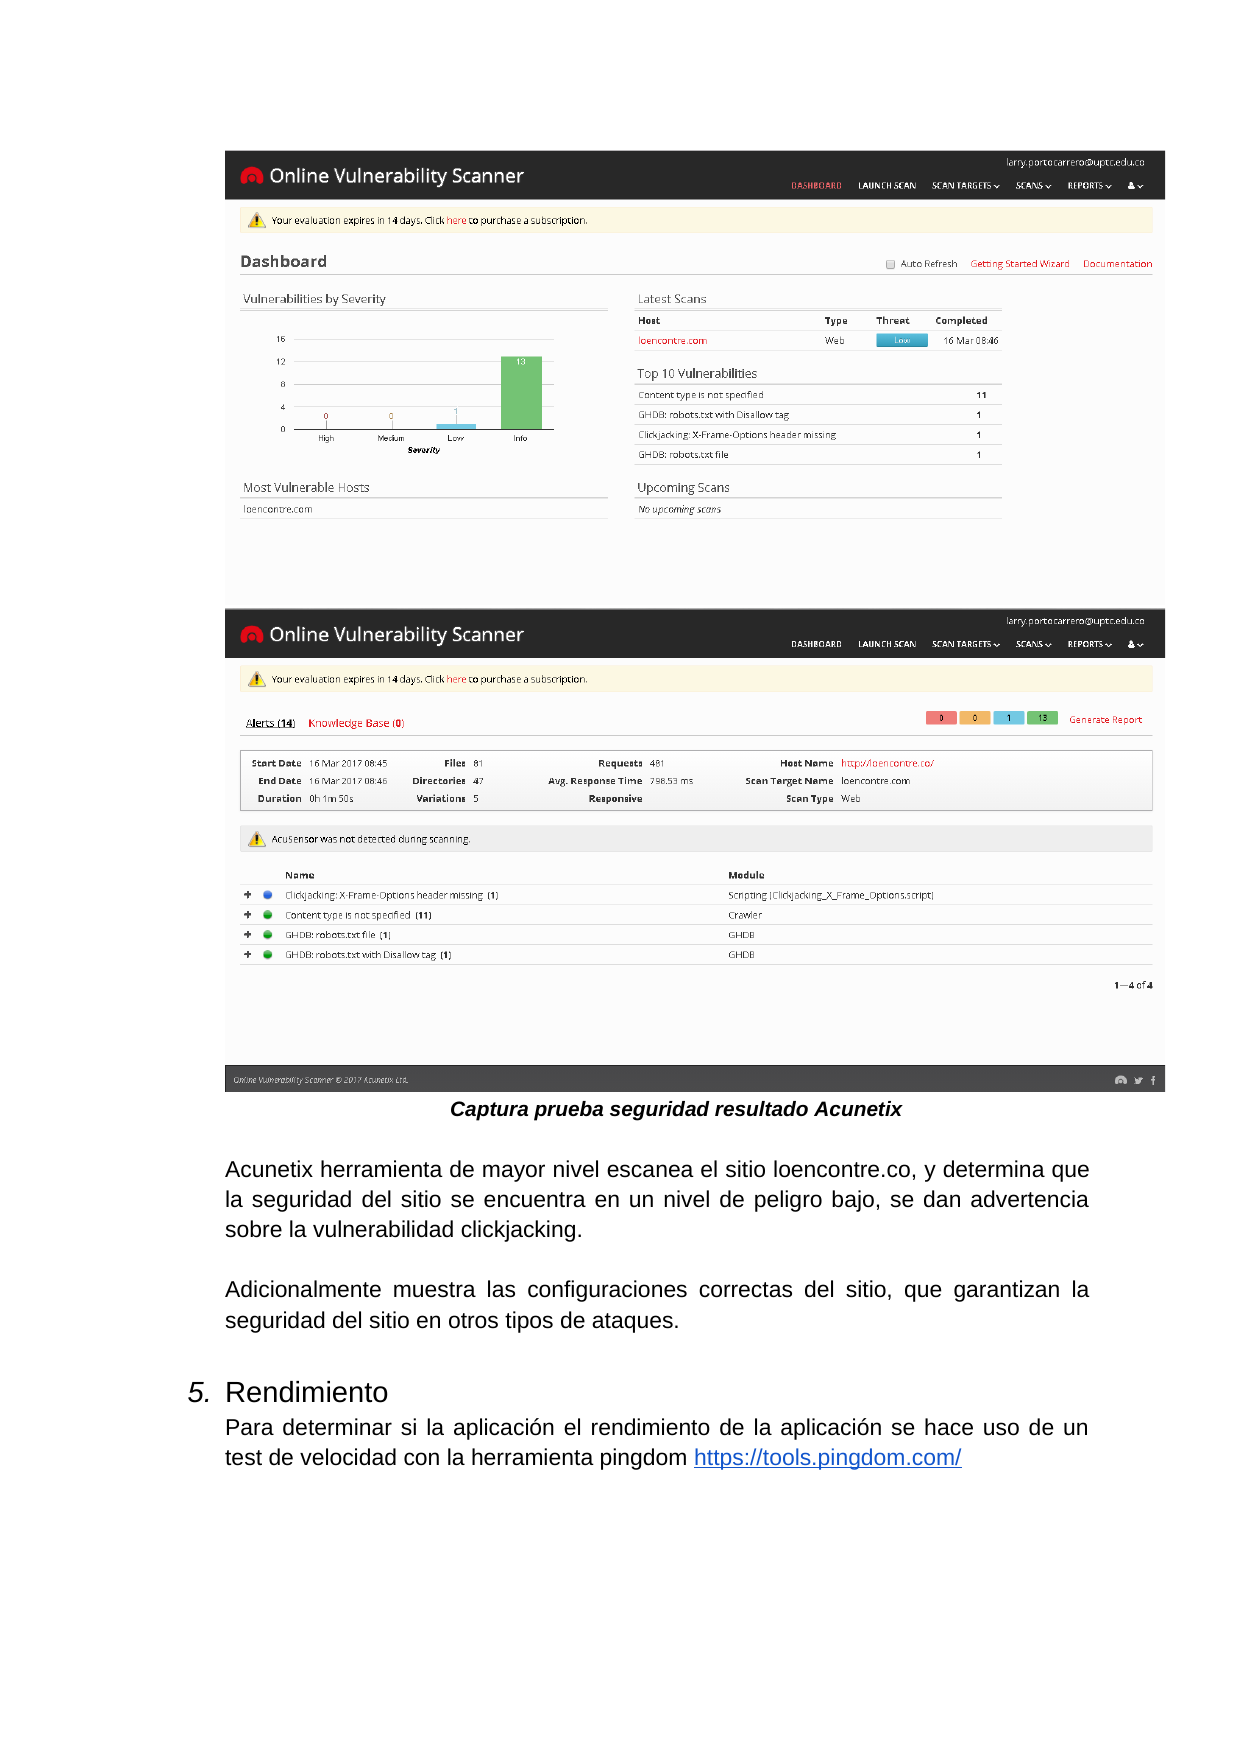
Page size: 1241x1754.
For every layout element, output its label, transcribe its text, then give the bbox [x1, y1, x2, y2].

picture [225, 608, 1166, 1092]
list Rendimiento [187, 1375, 1090, 1409]
text Adicionalmente muestra las configuraciones correctas del sitio, que garantizan la seguridad del sitio en otros tipos de ataques. [225, 1276, 1090, 1333]
picture [225, 150, 1166, 605]
text Para determinar si la aplicación el rendimiento de la aplicación se hace uso de un test de velocidad con la herramienta pingdom https://tools.pingdom.com/ [225, 1414, 1090, 1471]
text Captura prueba seguridad resultado Acunetix [225, 1092, 1090, 1122]
text Acunetix herramienta de mayor nivel escanea el sitio loencontre.co, y determina que la seguridad del sitio se encuentra en un nivel de peligro bajo, se dan advertencia sobre la vulnerabilidad clickjacking. [225, 1156, 1090, 1242]
